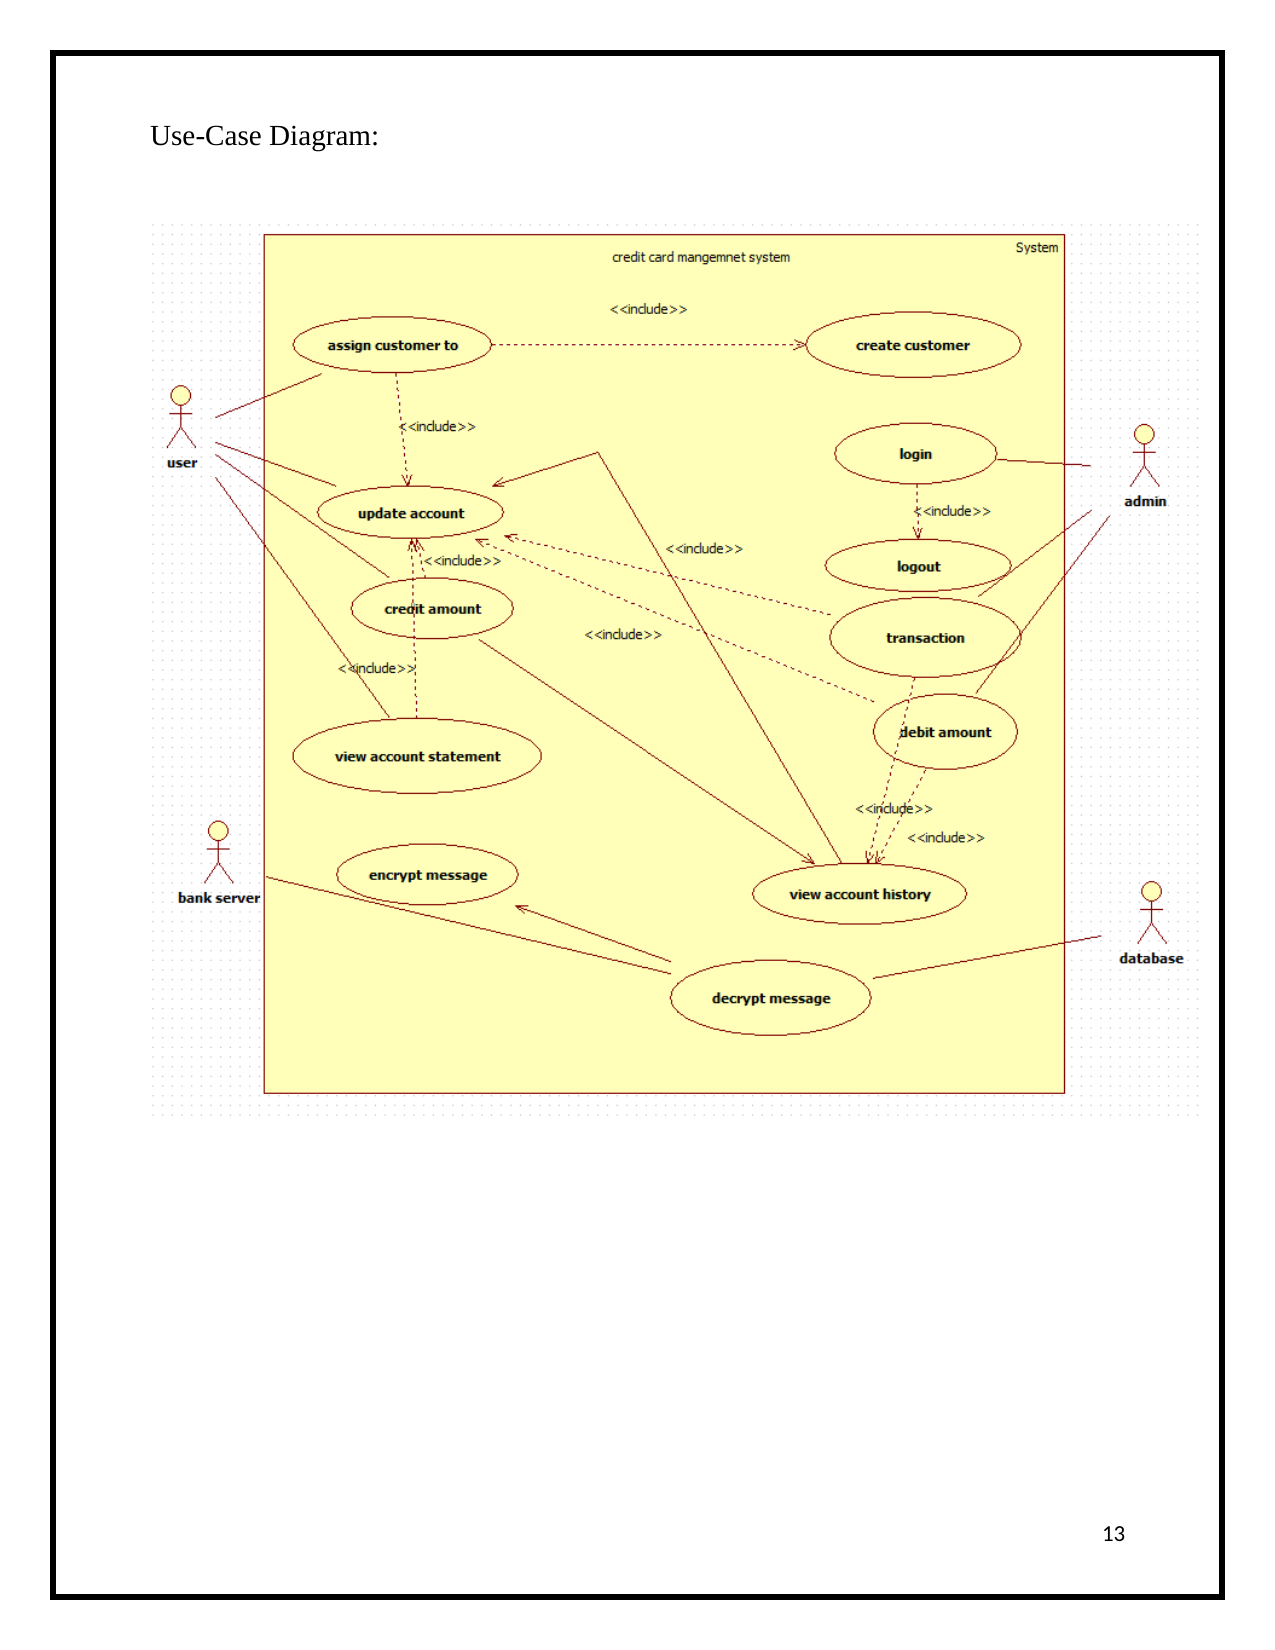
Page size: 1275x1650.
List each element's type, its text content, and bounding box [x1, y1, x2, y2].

text Use-Case Diagram: [150, 118, 1125, 152]
picture [150, 216, 1203, 1117]
